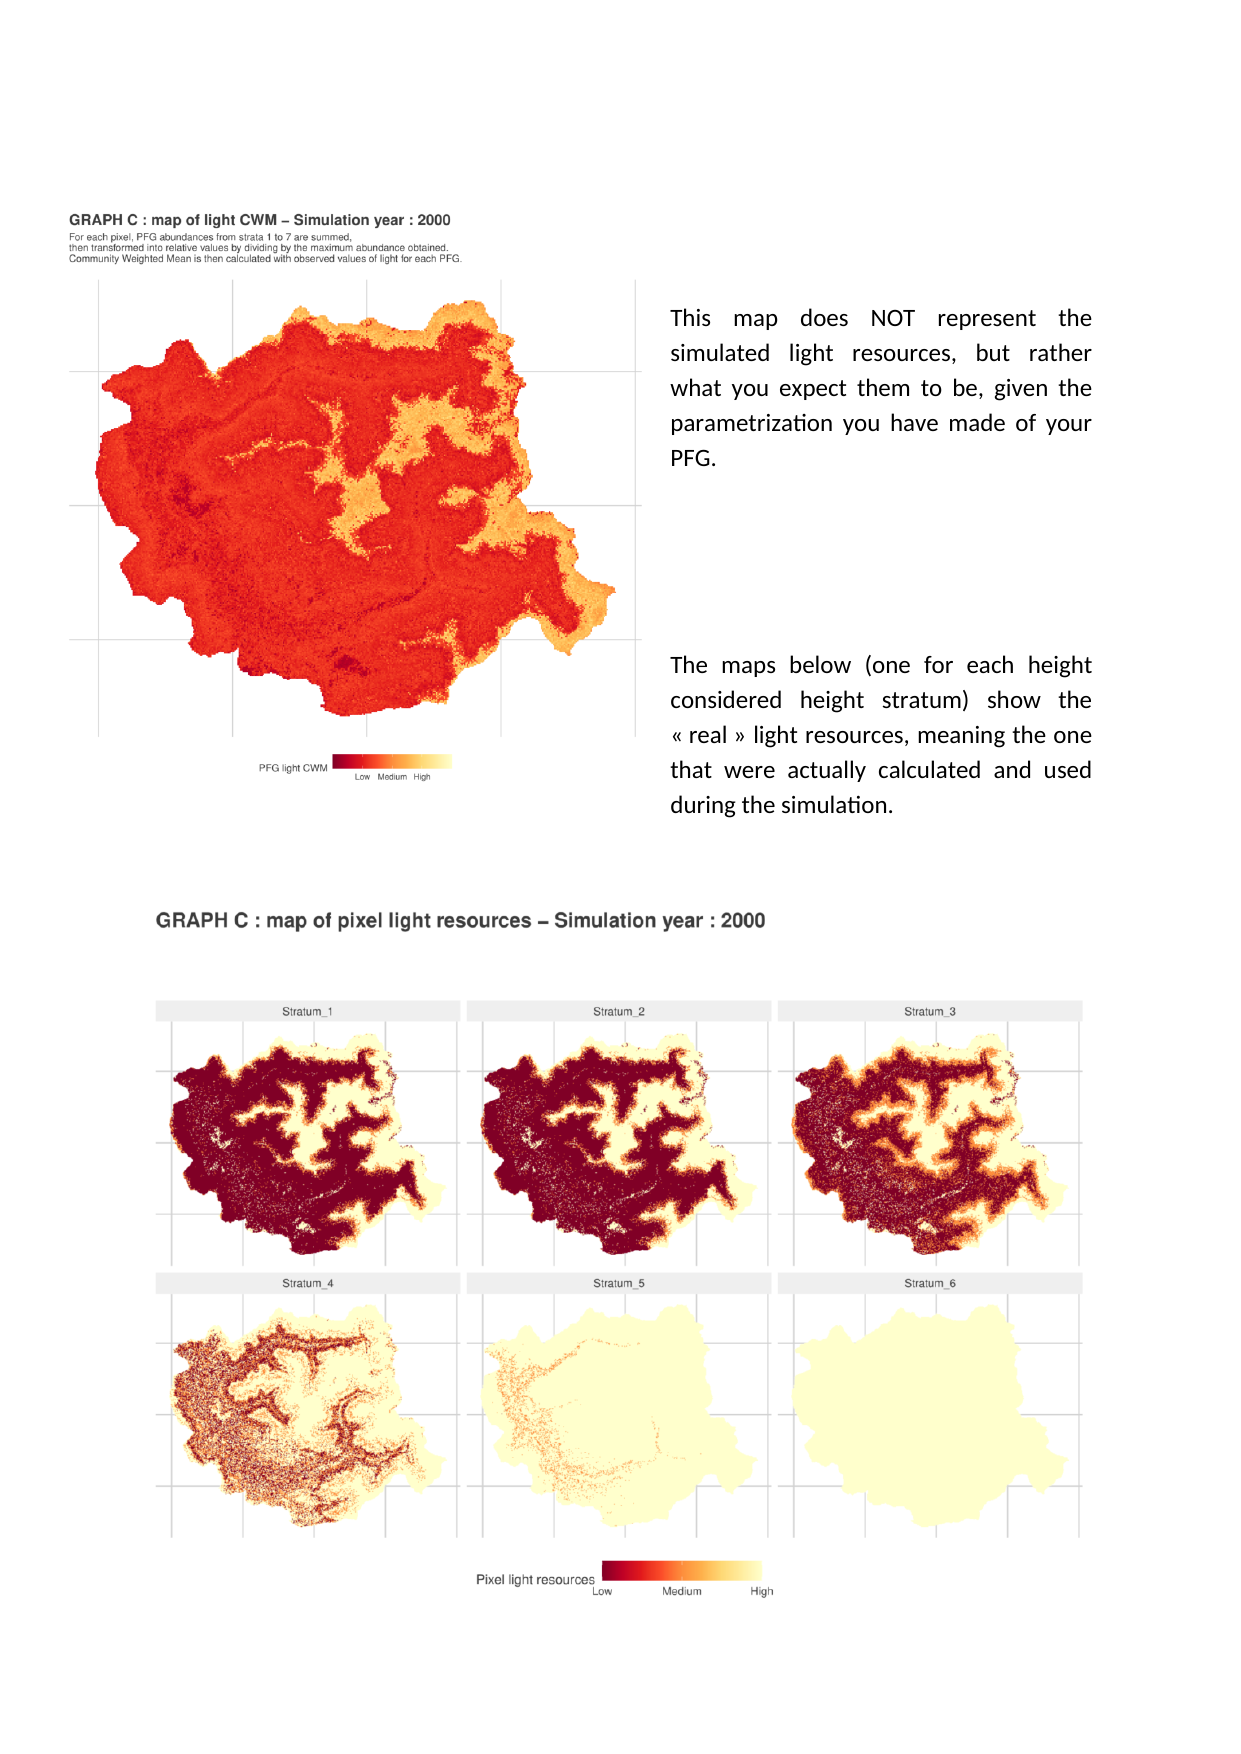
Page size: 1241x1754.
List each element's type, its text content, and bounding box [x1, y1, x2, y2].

text This map does NOT represent the simulated light resources, but rather what you expect them to be, given the parametrization you have made of your PFG. [652, 303, 1093, 473]
picture [60, 209, 652, 787]
picture [147, 902, 1093, 1607]
text The maps below (one for each height considered height stratum) show the « real » light resources, meaning the one that were actually calculated and used during the simulation. [148, 649, 1093, 820]
